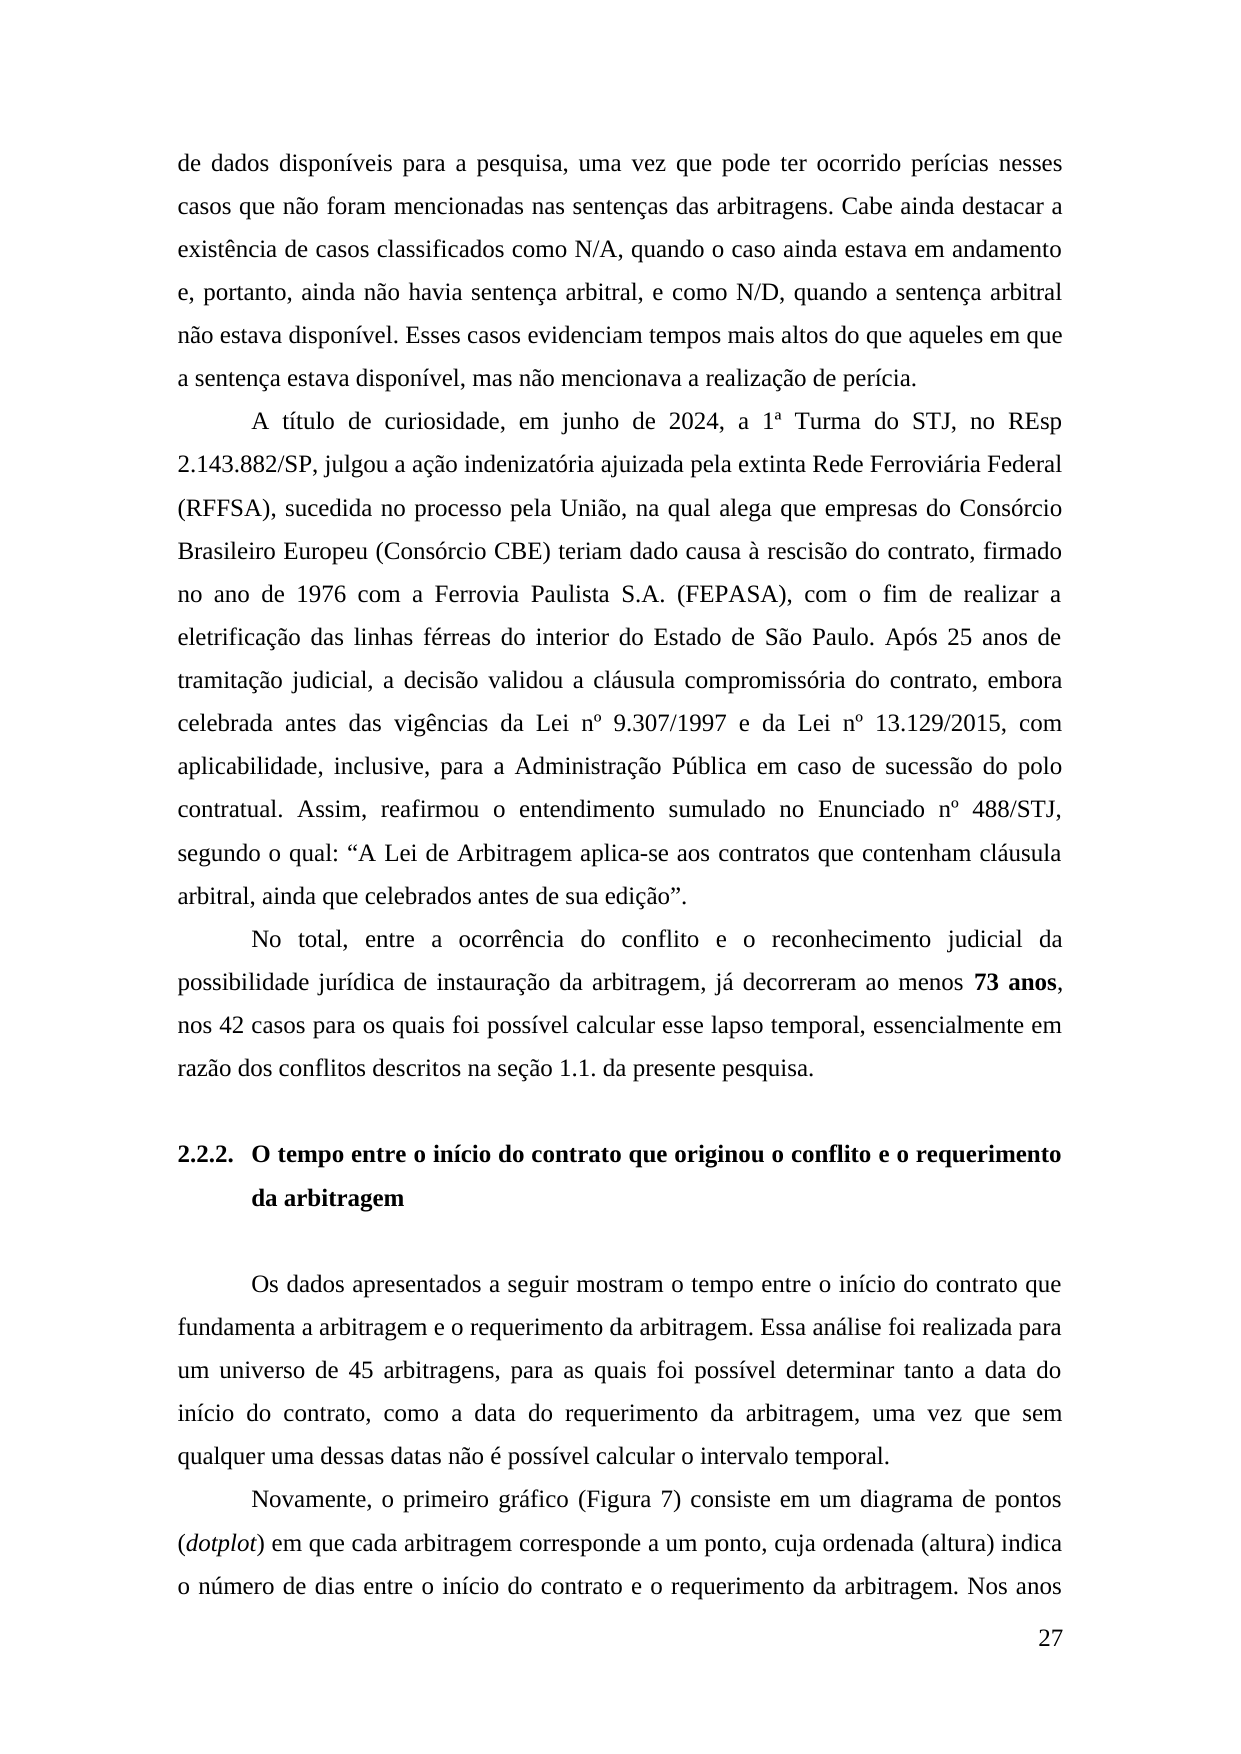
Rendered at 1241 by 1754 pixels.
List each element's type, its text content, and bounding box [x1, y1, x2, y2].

subtitle O tempo entre o início do contrato que originou o conflito e o requerimento da arbitragem [177, 1139, 1063, 1211]
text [177, 148, 1063, 392]
text Os dados apresentados a seguir mostram o tempo entre o início do contrato que fundamenta a arbitragem e o requerimento da arbitragem. Essa análise foi realizada para um universo de 45 arbitragens, para as quais foi possível determinar tanto a data do início do contrato, como a data do requerimento da arbitragem, uma vez que sem qualquer uma dessas datas não é possível calcular o intervalo temporal. [177, 1269, 1063, 1470]
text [177, 1484, 1063, 1599]
text A título de curiosidade, em junho de 2024, a 1ª Turma do STJ, no REsp 2.143.882/SP, julgou a ação indenizatória ajuizada pela extinta Rede Ferroviária Federal (RFFSA), sucedida no processo pela União, na qual alega que empresas do Consórcio Brasileiro Europeu (Consórcio CBE) teriam dado causa à rescisão do contrato, firmado no ano de 1976 com a Ferrovia Paulista S.A. (FEPASA), com o fim de realizar a eletrificação das linhas férreas do interior do Estado de São Paulo. Após 25 anos de tramitação judicial, a decisão validou a cláusula compromissória do contrato, embora celebrada antes das vigências da Lei nº 9.307/1997 e da Lei nº 13.129/2015, com aplicabilidade, inclusive, para a Administração Pública em caso de sucessão do polo contratual. Assim, reafirmou o entendimento sumulado no Enunciado nº 488/STJ, segundo o qual: “A Lei de Arbitragem aplica-se aos contratos que contenham cláusula arbitral, ainda que celebrados antes de sua edição”. [177, 406, 1063, 909]
text No total, entre a ocorrência do conflito e o reconhecimento judicial da possibilidade jurídica de instauração da arbitragem, já decorreram ao menos 73 anos, nos 42 casos para os quais foi possível calcular esse lapso temporal, essencialmente em razão dos conflitos descritos na seção 1.1. da presente pesquisa. [177, 924, 1063, 1082]
